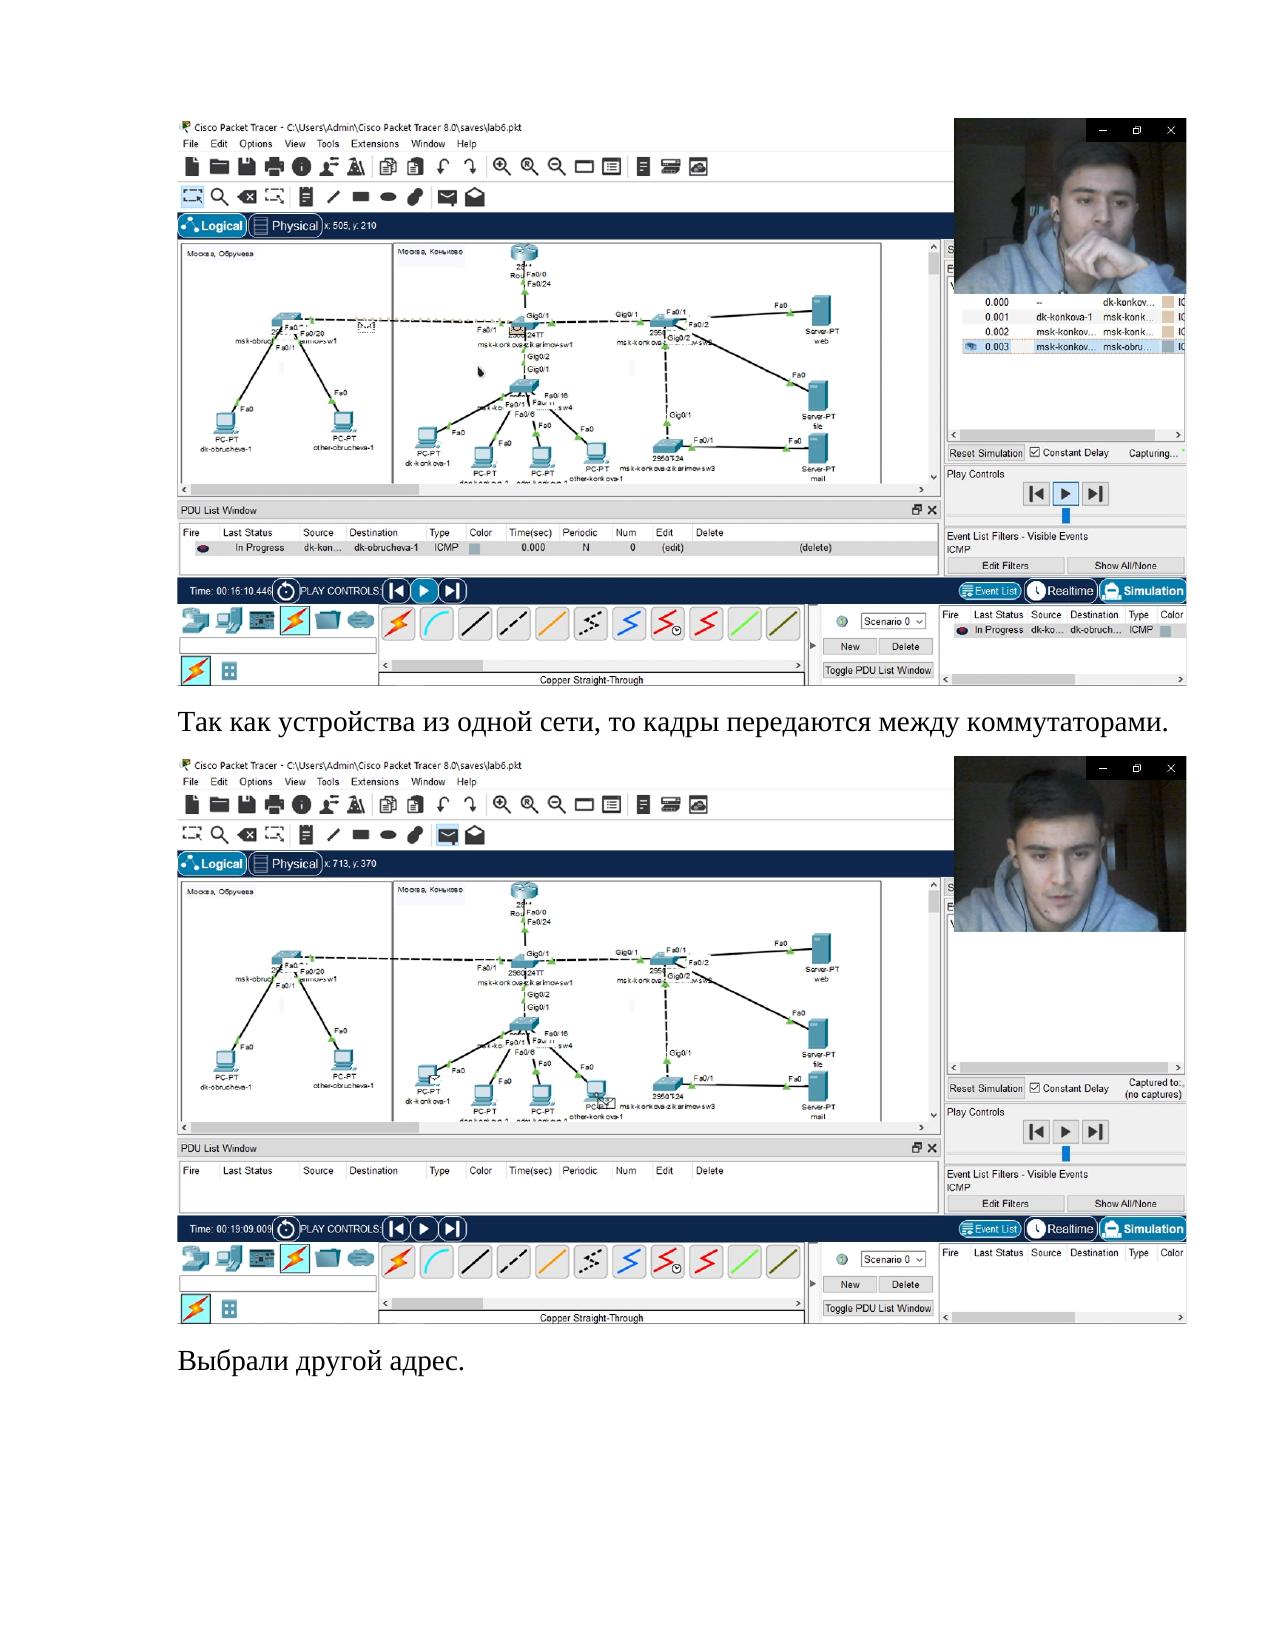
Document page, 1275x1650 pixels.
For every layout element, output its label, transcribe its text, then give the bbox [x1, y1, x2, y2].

text Так как устройства из одной сети, то кадры передаются между коммутаторами. [177, 704, 1186, 738]
picture [177, 756, 1187, 1324]
picture [1125, 1224, 1184, 1233]
text Выбрали другой адрес. [177, 1343, 1186, 1376]
picture [177, 118, 1187, 686]
picture [1125, 586, 1184, 595]
